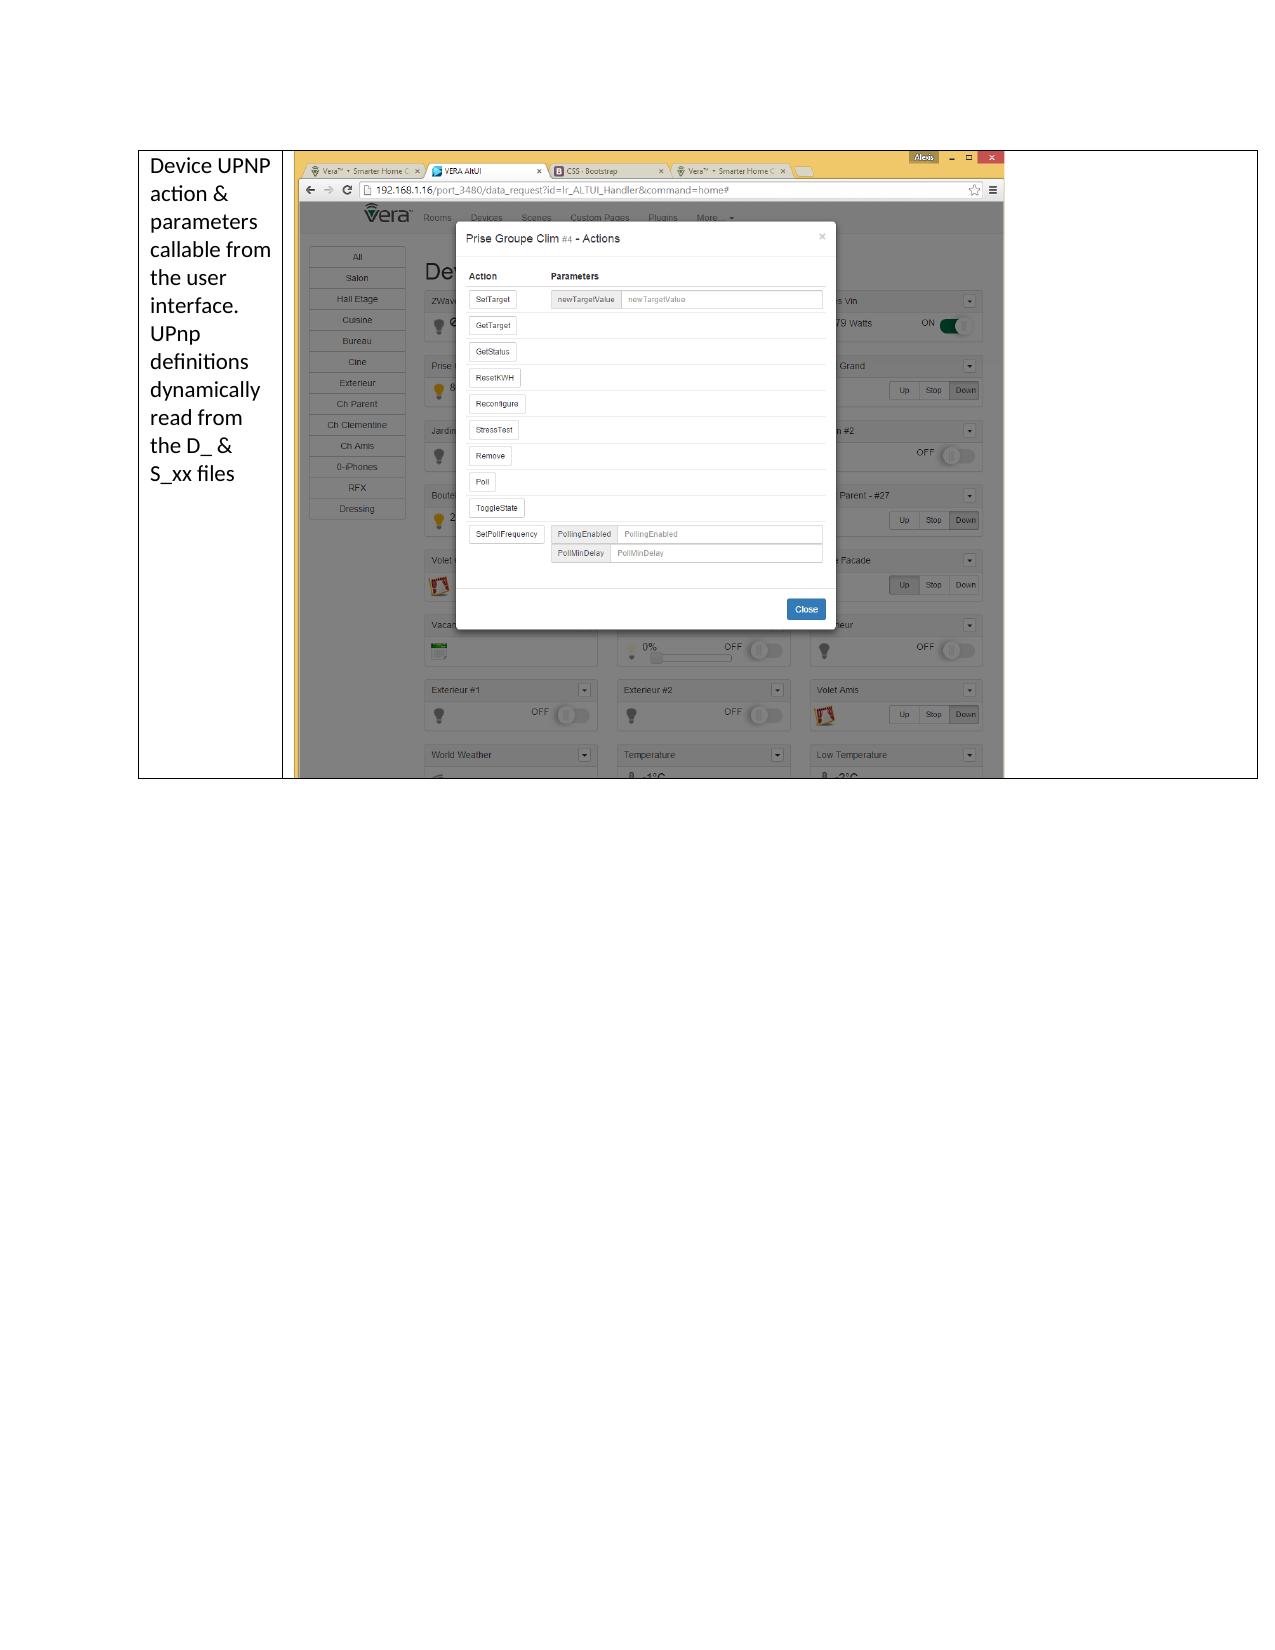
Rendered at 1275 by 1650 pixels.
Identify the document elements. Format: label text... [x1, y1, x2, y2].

table_cell [283, 151, 294, 778]
picture [294, 151, 1005, 778]
table_cell Device UPNP action & parameters callable from the user interface. UPnp definitions dynamically read from the D_ & S_xx files [139, 151, 282, 778]
table_cell [1005, 151, 1257, 778]
